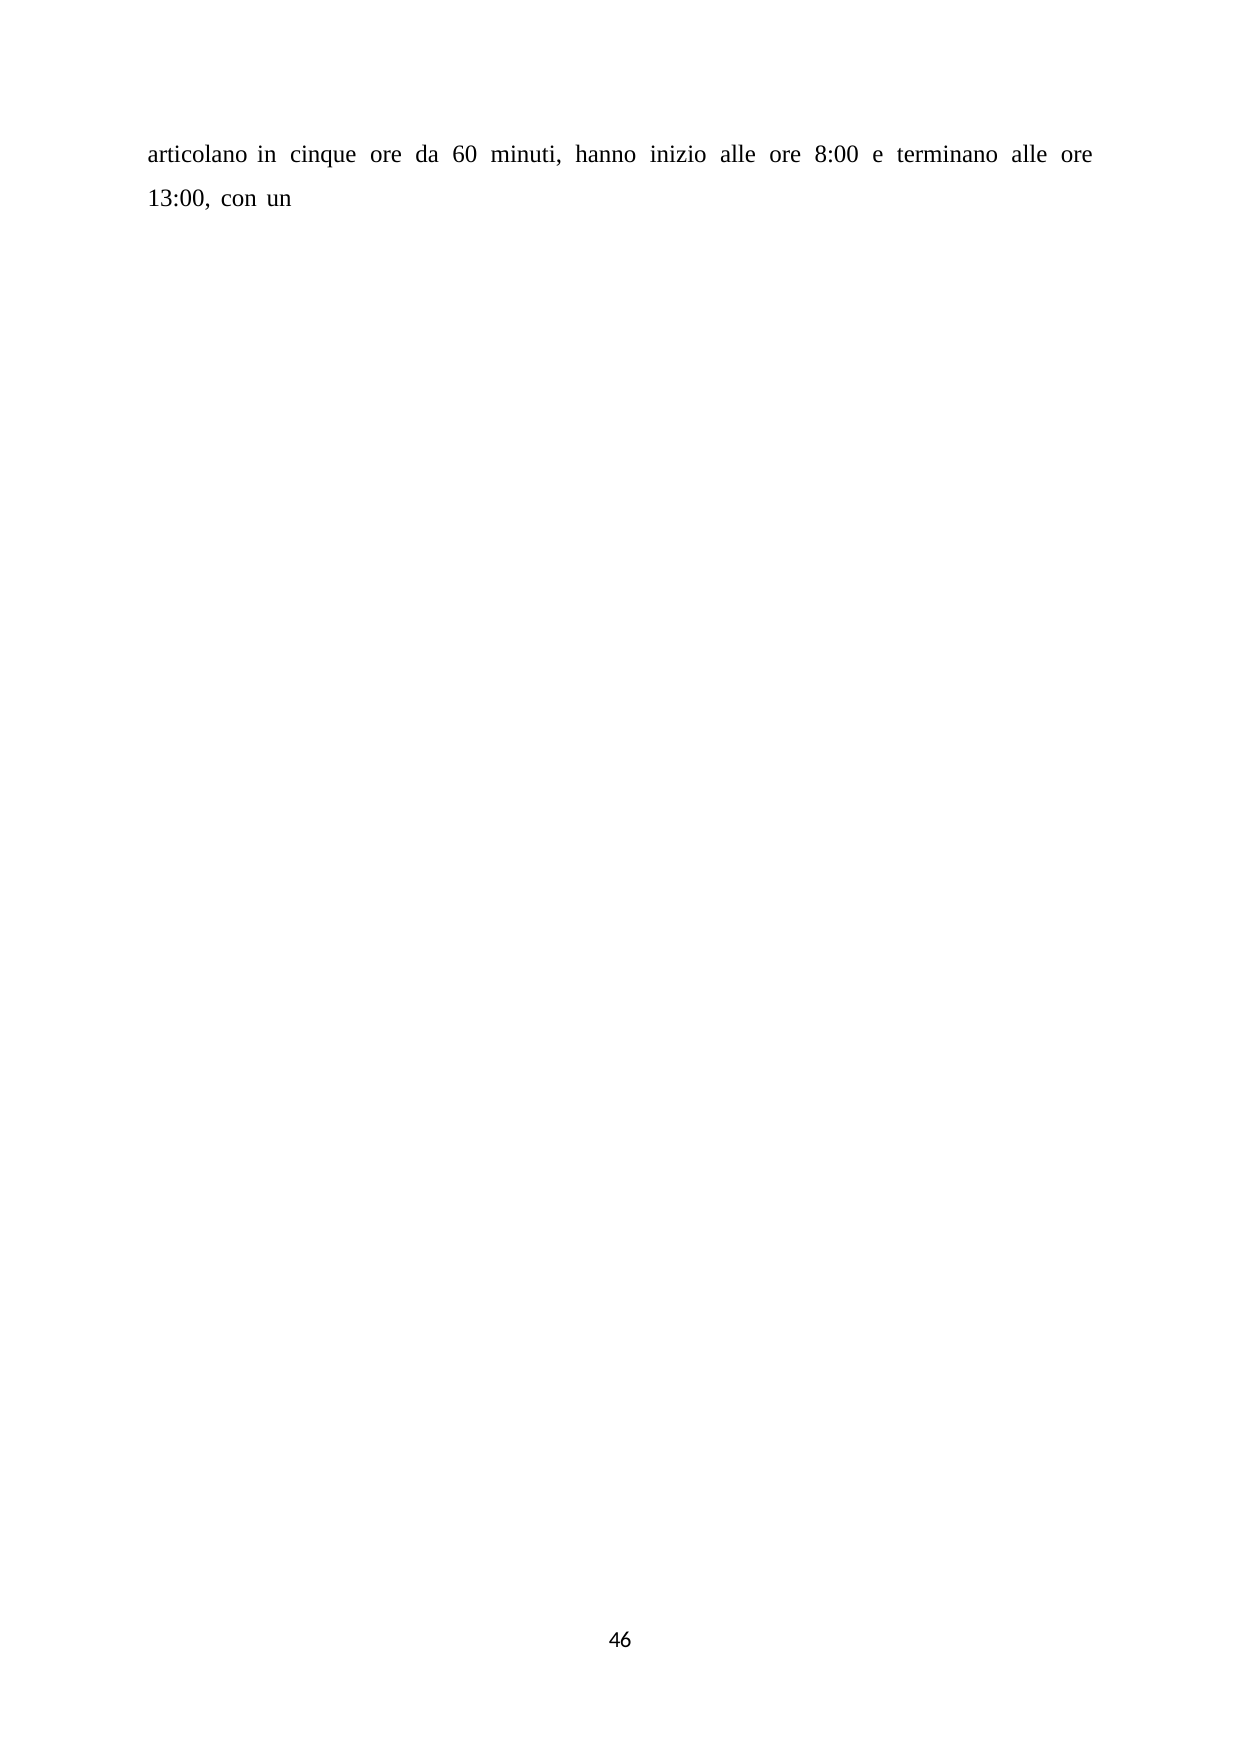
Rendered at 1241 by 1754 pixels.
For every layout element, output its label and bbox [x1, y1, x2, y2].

text [147, 139, 1093, 211]
